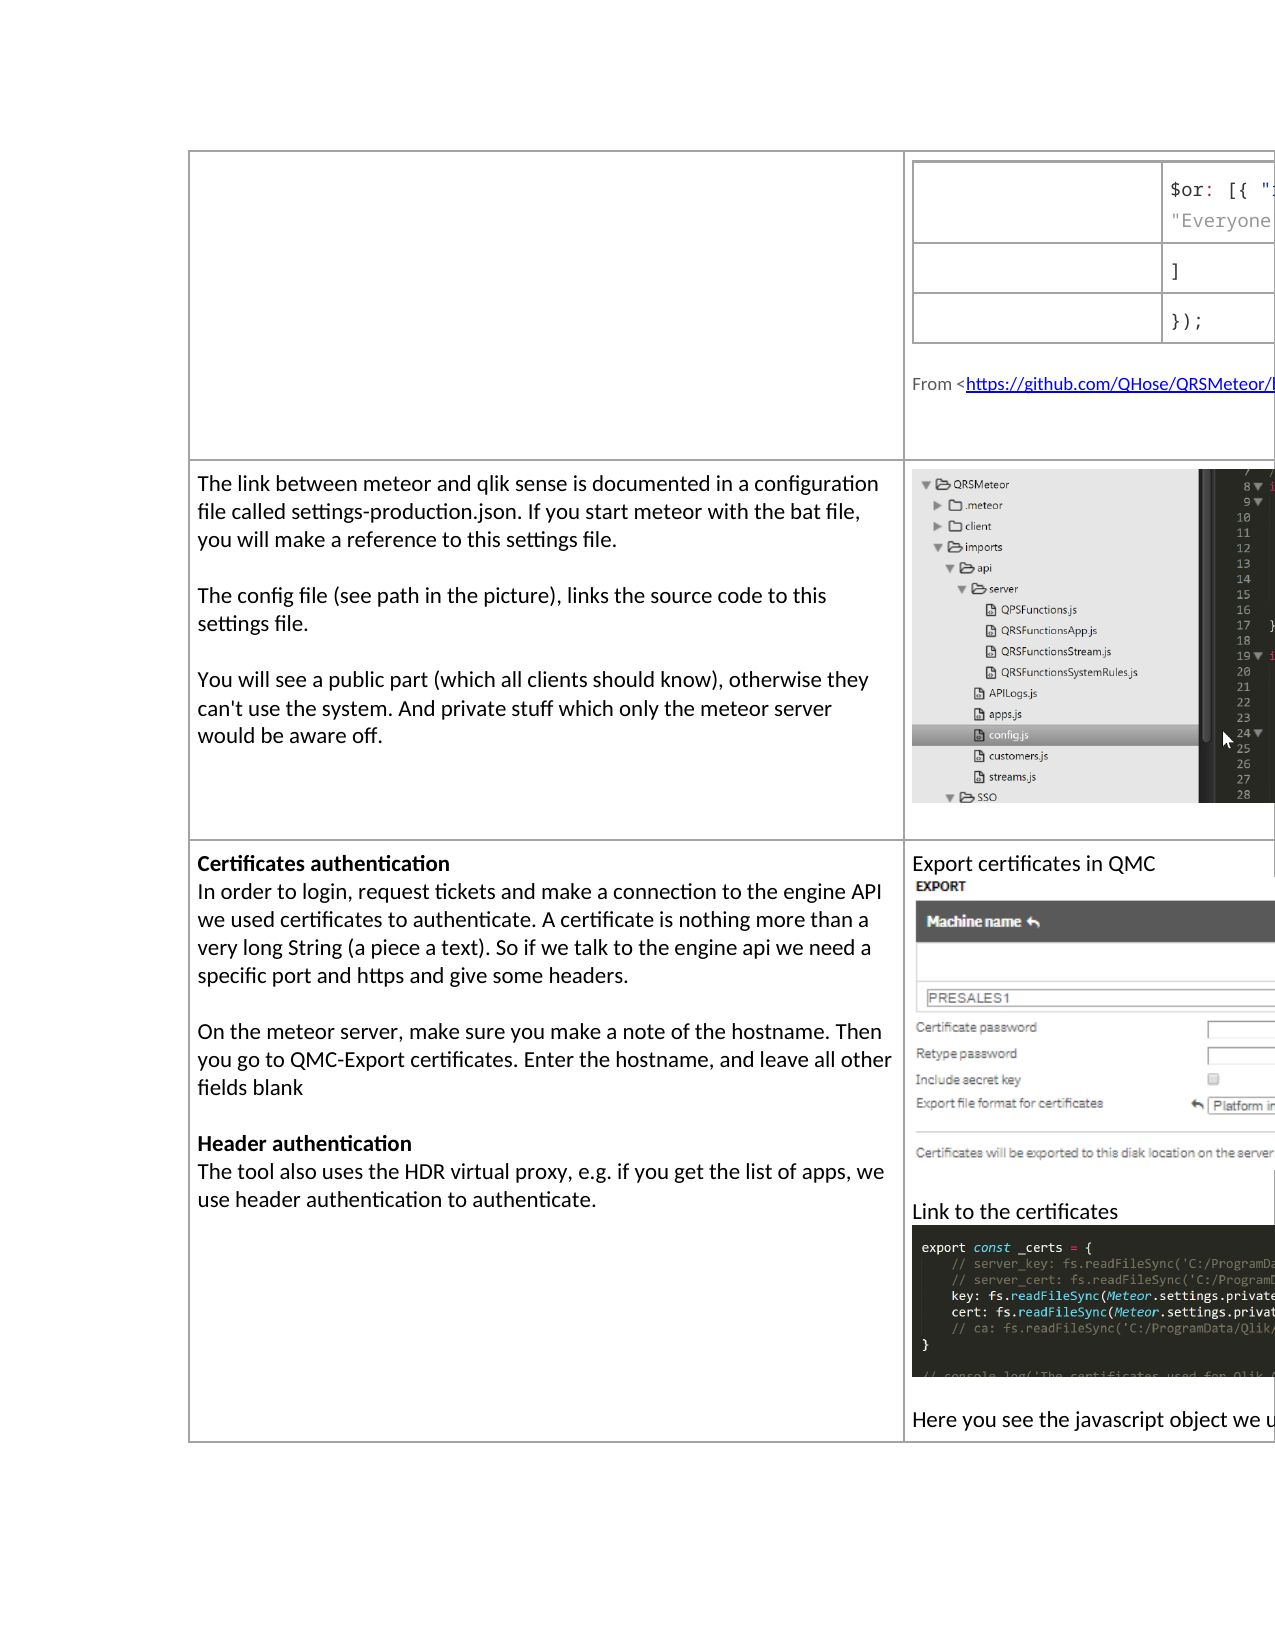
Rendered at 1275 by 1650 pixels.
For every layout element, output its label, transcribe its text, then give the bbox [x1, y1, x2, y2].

picture [912, 469, 1275, 803]
table_cell [905, 461, 1274, 839]
table_cell The link between meteor and qlik sense is documented in a configuration file called settings-production.json. If you start meteor with the bat file, you will make a reference to this settings file. The config file (see path in the picture), links the source code to this settings file. You will see a public part (which all clients should know), otherwise they can't use the system. And private stuff which only the meteor server would be aware off. [190, 461, 903, 839]
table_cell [905, 841, 1274, 1441]
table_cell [905, 152, 1274, 459]
picture [912, 1225, 1275, 1377]
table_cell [190, 841, 903, 1441]
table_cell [190, 152, 903, 459]
picture [912, 877, 1275, 1170]
